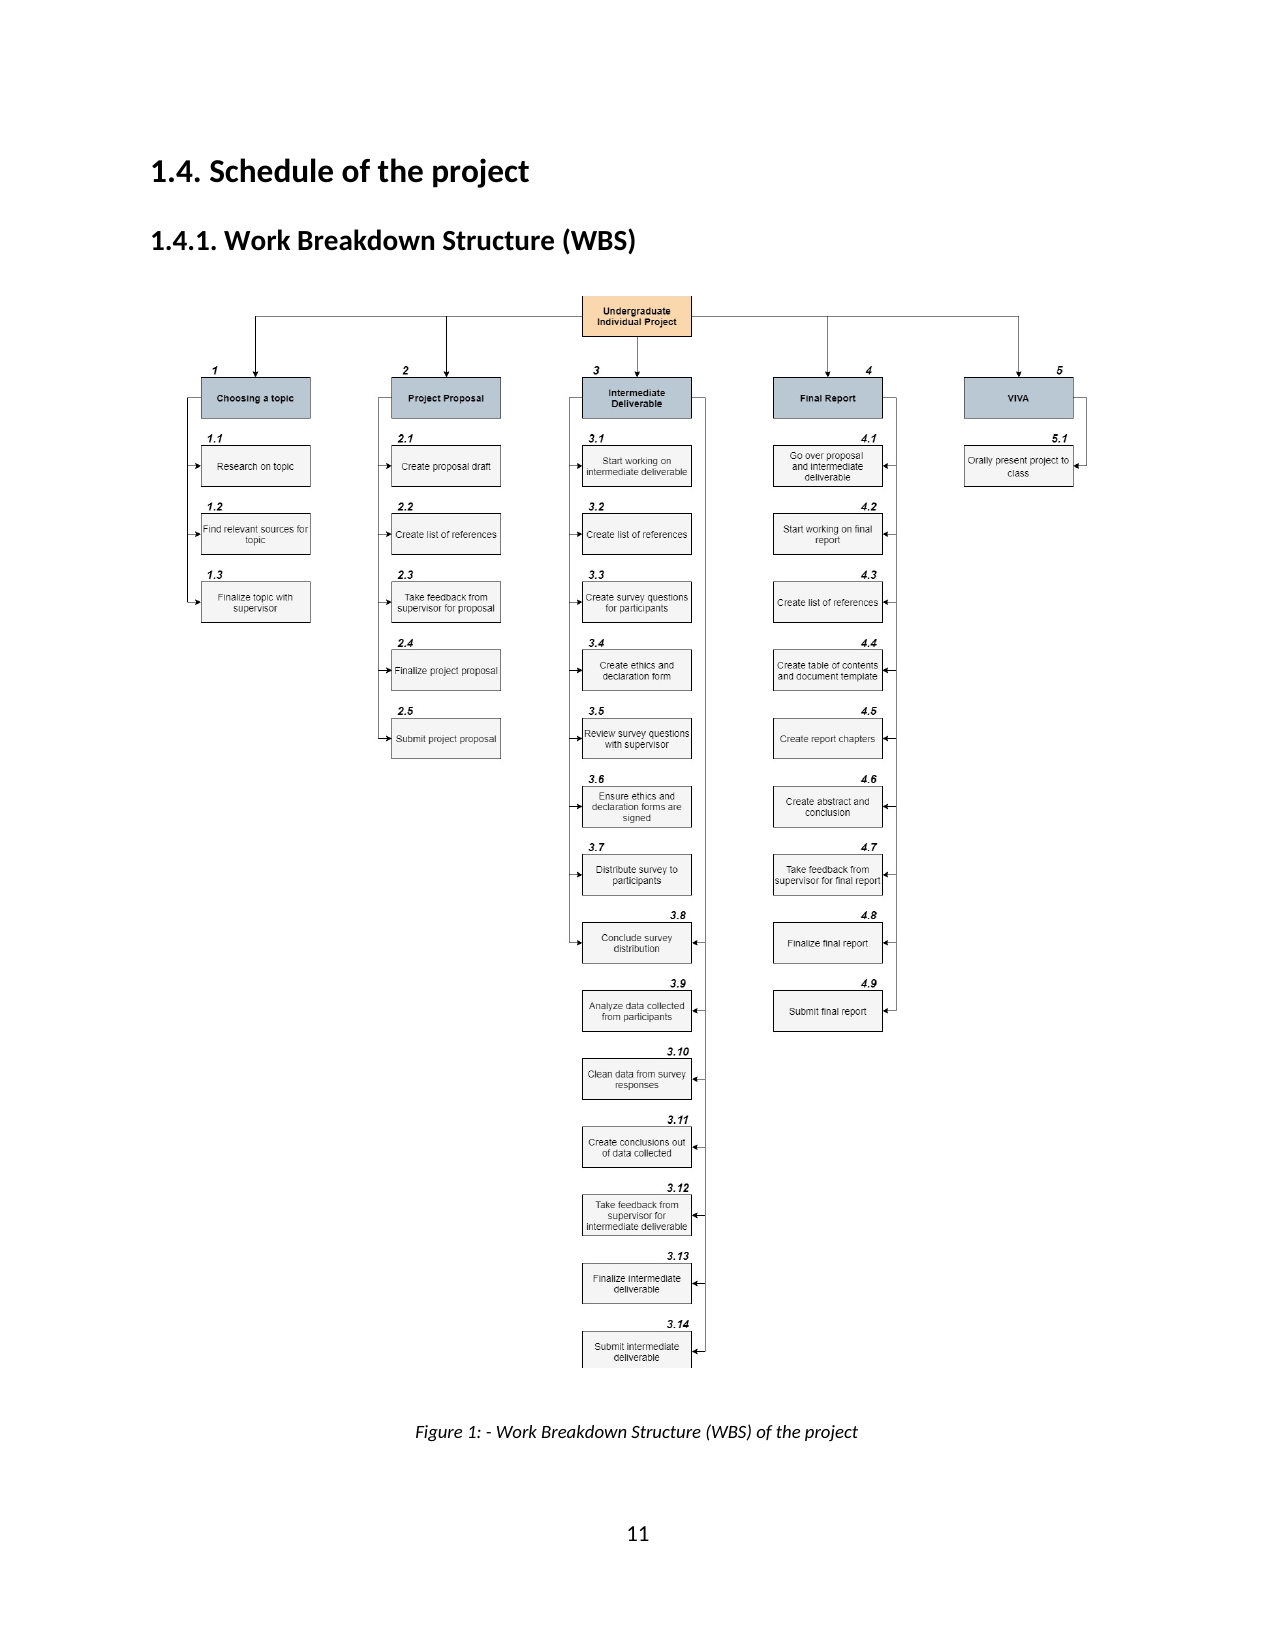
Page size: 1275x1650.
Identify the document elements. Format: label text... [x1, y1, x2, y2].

subtitle 1.4. Schedule of the project [150, 150, 1125, 191]
subtitle 1.4.1. Work Breakdown Structure (WBS) [150, 222, 1125, 257]
picture [182, 296, 1088, 1368]
